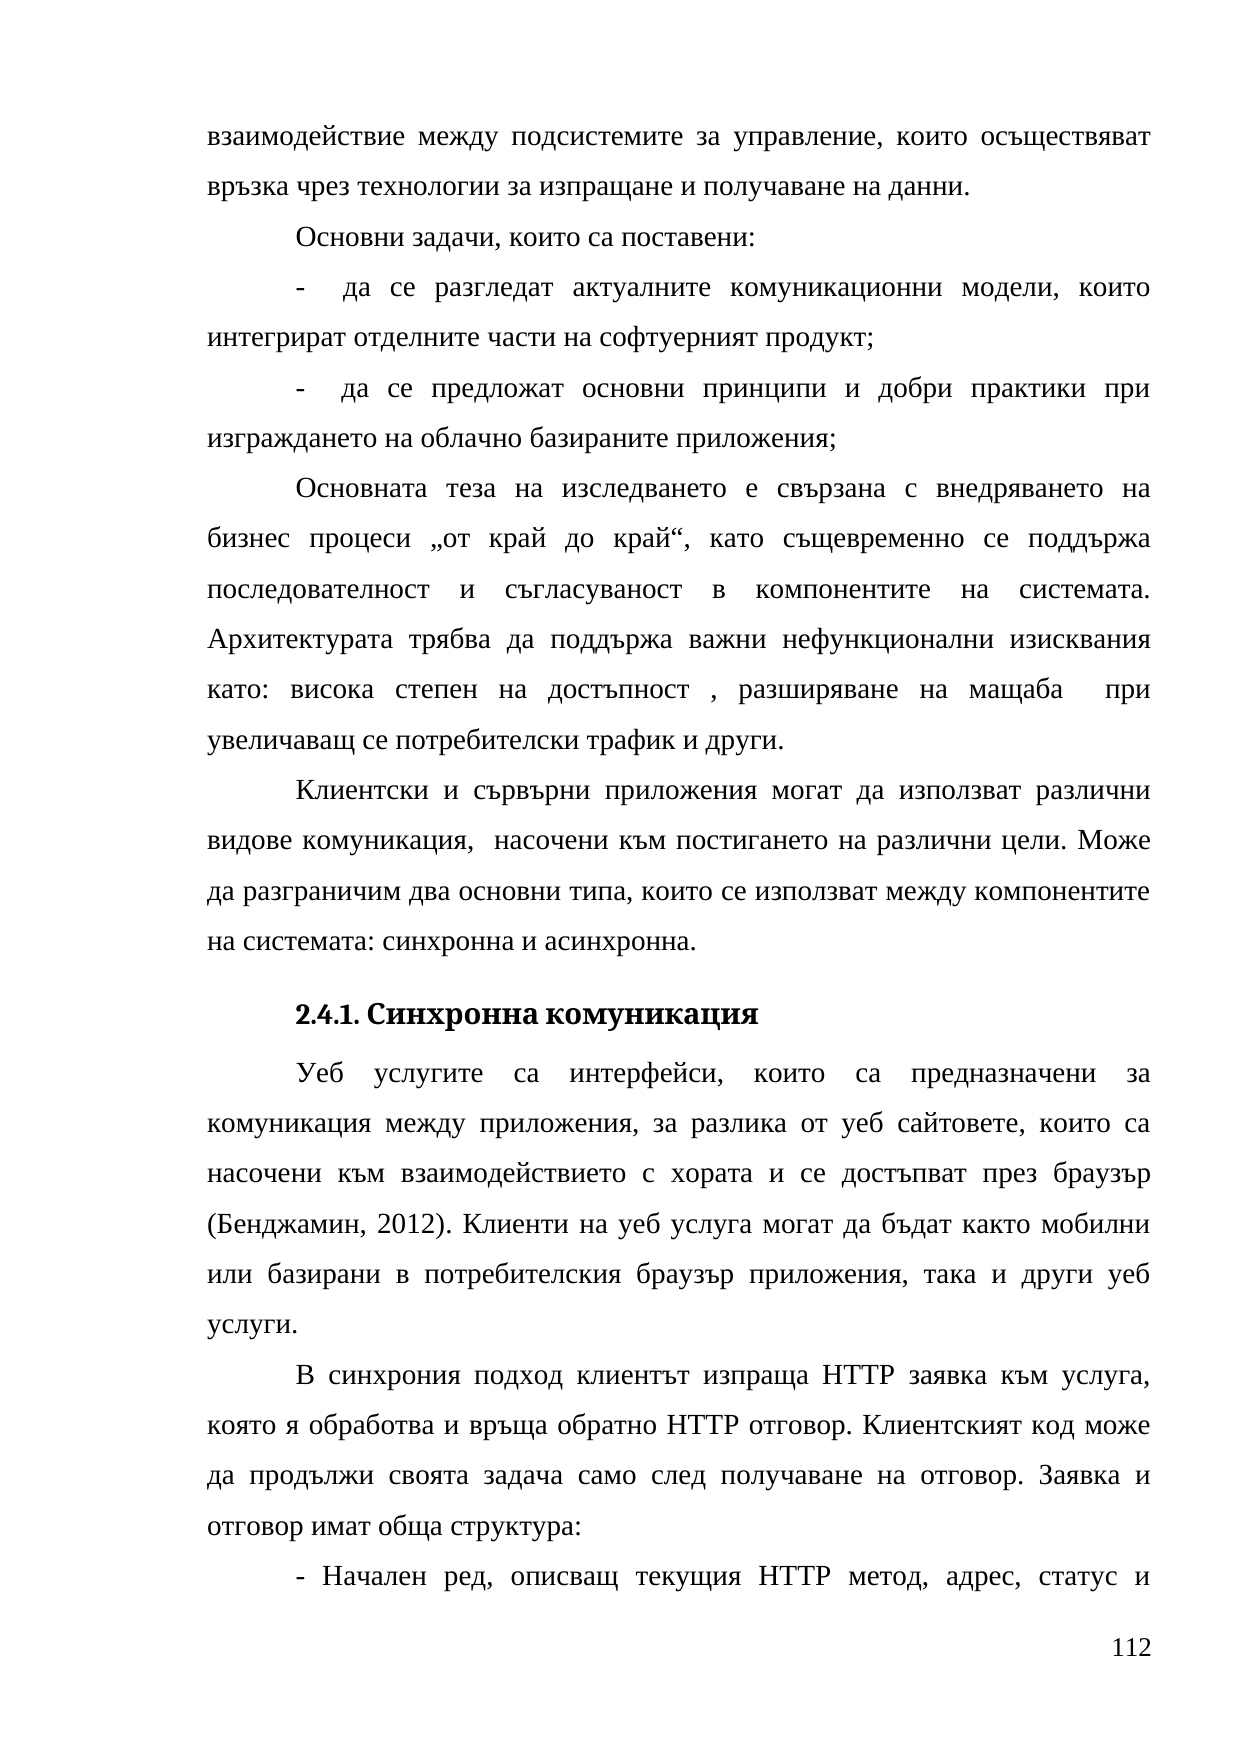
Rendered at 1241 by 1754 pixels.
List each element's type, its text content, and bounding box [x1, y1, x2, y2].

text Основната теза на изследването е свързана с внедряването на бизнес процеси „от край до край“, като същевременно се поддържа последователност и съгласуваност в компонентите на системата. Архитектурата трябва да поддържа важни нефункционални изисквания като: висока степен на достъпност , разширяване на мащаба при увеличаващ се потребителски трафик и други. [207, 470, 1152, 755]
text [207, 118, 1152, 202]
subtitle 2.4.1. Синхронна комуникация [207, 998, 1152, 1032]
text - да се разгледат актуалните комуникационни модели, които интегрират отделните части на софтуерният продукт; [207, 269, 1152, 353]
text Клиентски и сървърни приложения могат да използват различни видове комуникация, насочени към постигането на различни цели. Може да разграничим два основни типа, които се използват между компонентите на системата: синхронна и асинхронна. [207, 772, 1152, 957]
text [207, 1558, 1152, 1592]
text В синхрония подход клиентът изпраща HTTP заявка към услуга, която я обработва и връща обратно HTTP отговор. Клиентският код може да продължи своята задача само след получаване на отговор. Заявка и отговор имат обща структура: [207, 1357, 1152, 1541]
text Уеб услугите са интерфейси, които са предназначени за комуникация между приложения, за разлика от уеб сайтовете, които са насочени към взаимодействието с хората и се достъпват през браузър (Бенджамин, 2012). Клиенти на уеб услуга могат да бъдат както мобилни или базирани в потребителския браузър приложения, така и други уеб услуги. [207, 1055, 1152, 1340]
text Основни задачи, които са поставени: [207, 219, 1152, 252]
text - да се предложат основни принципи и добри практики при изграждането на облачно базираните приложения; [207, 370, 1152, 453]
